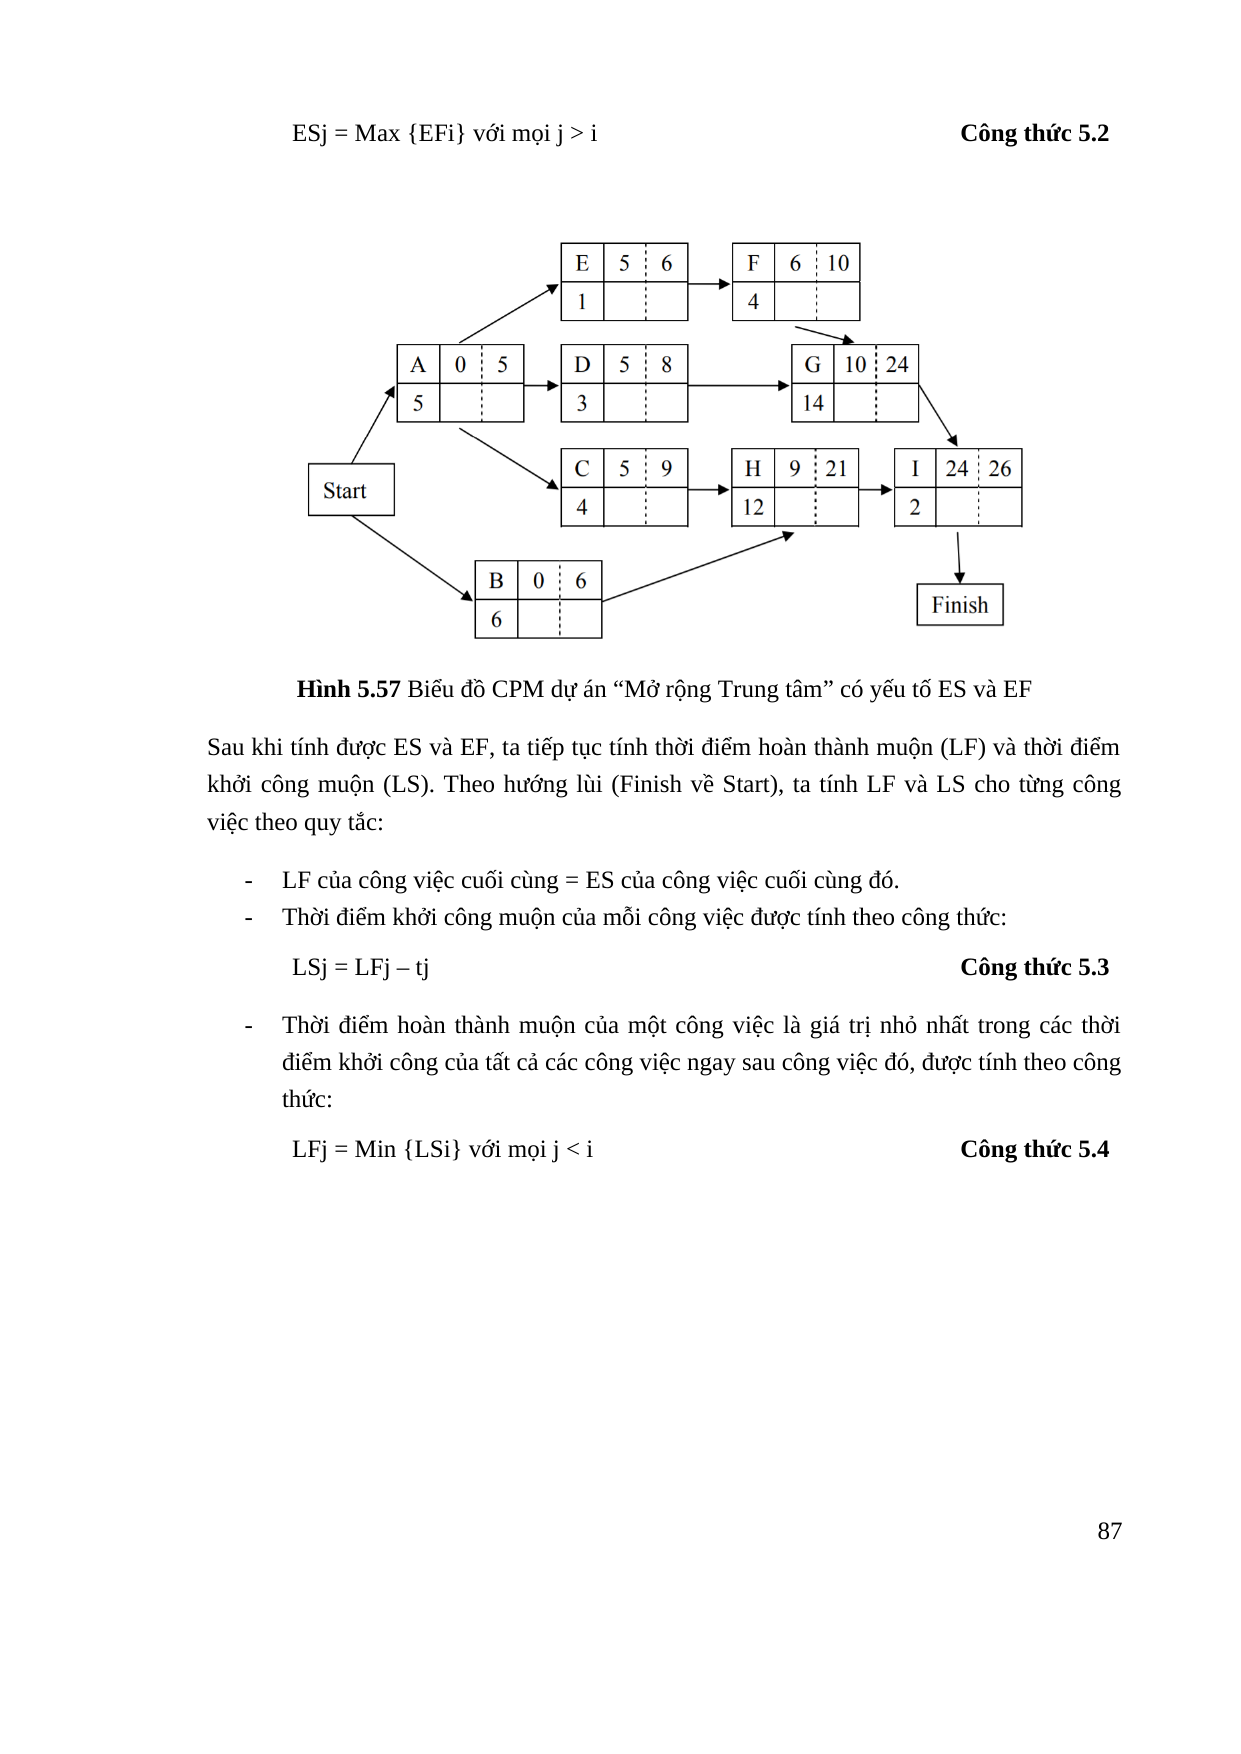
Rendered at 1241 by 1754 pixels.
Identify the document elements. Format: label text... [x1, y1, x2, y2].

table_header Công thức 5.3 [900, 952, 1120, 989]
table_header LFj = Min {LSi} với mọi j < i [281, 1134, 900, 1172]
text Sau khi tính được ES và EF, ta tiếp tục tính thời điểm hoàn thành muộn (LF) và thời điểm khởi công muộn (LS). Theo hướng lùi (Finish về Start), ta tính LF và LS cho từng công việc theo quy tắc: [207, 732, 1122, 835]
table_header Công thức 5.2 [900, 118, 1120, 155]
table_header Công thức 5.4 [900, 1134, 1120, 1172]
list LF của công việc cuối cùng = ES của công việc cuối cùng đó. [244, 865, 1122, 893]
table_header LSj = LFj – tj [281, 952, 900, 989]
list Thời điểm hoàn thành muộn của một công việc là giá trị nhỏ nhất trong các thời điểm khởi công của tất cả các công việc ngay sau công việc đó, được tính theo công thức: [244, 1010, 1122, 1113]
picture [297, 234, 1032, 645]
list Thời điểm khởi công muộn của mỗi công việc được tính theo công thức: [244, 902, 1122, 931]
table_header ESj = Max {EFi} với mọi j > i [281, 118, 900, 155]
